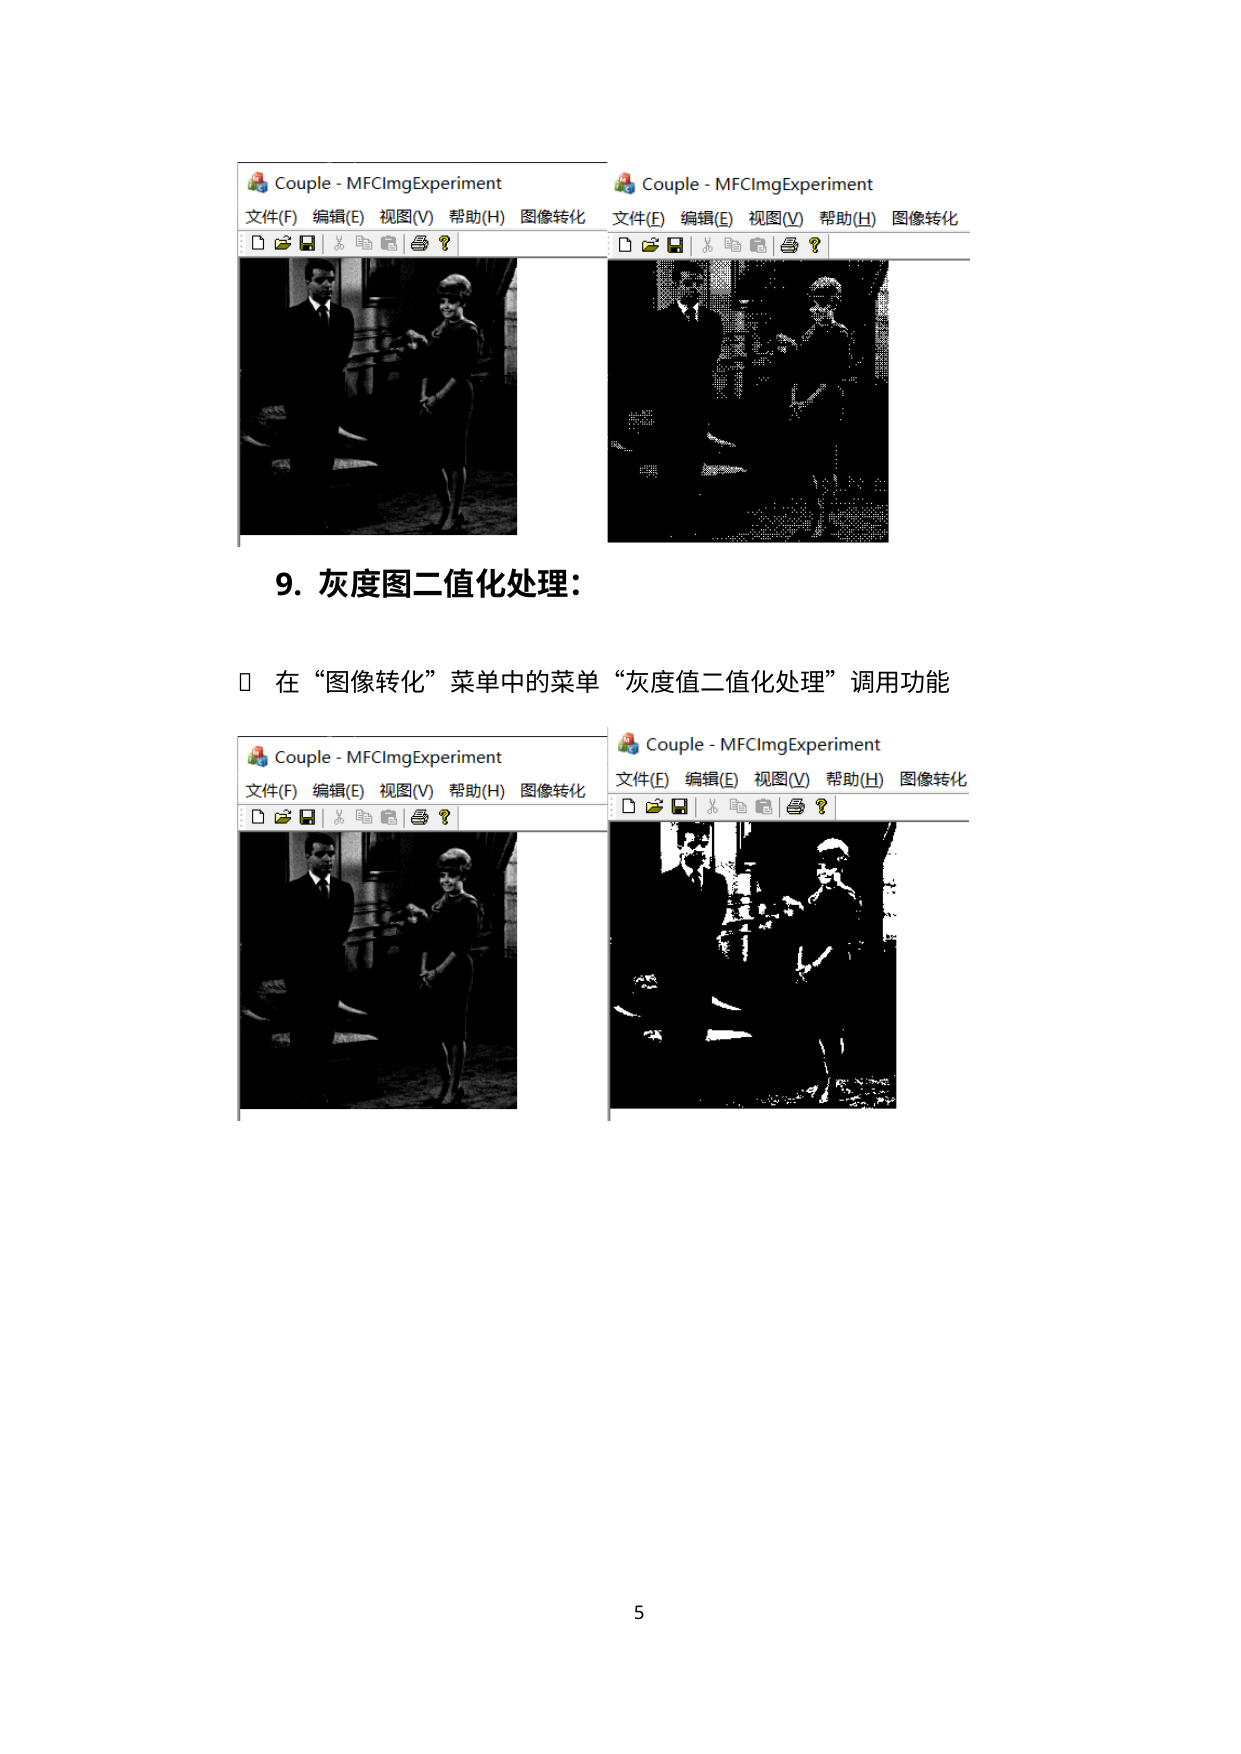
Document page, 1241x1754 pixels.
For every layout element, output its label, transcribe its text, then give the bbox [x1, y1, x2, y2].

subtitle 灰度图二值化处理： [212, 550, 1028, 615]
picture [237, 162, 970, 547]
picture [237, 727, 969, 1121]
text  在“图像转化”菜单中的菜单“灰度值二值化处理”调用功能 [187, 648, 1053, 713]
